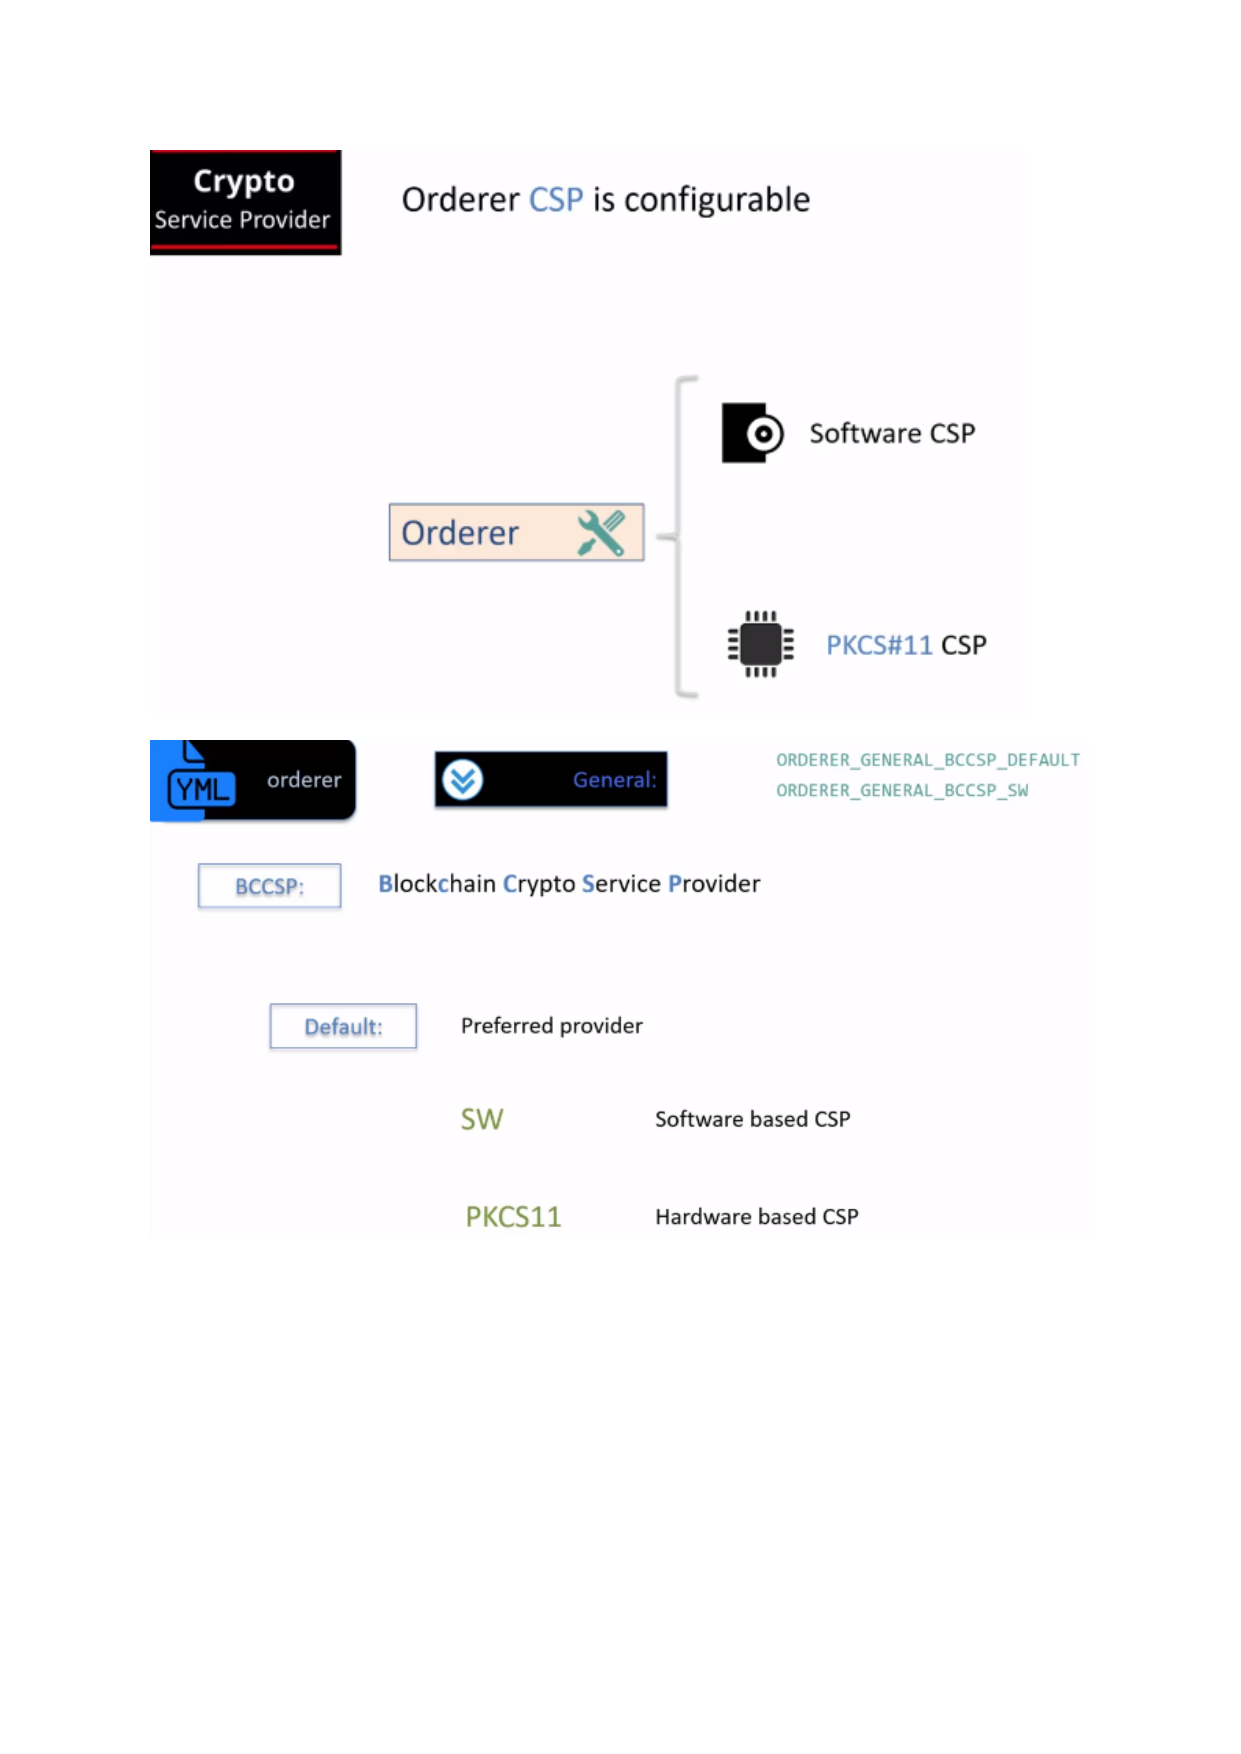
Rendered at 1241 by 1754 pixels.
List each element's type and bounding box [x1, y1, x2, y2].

picture [150, 740, 1091, 1238]
picture [150, 150, 1027, 716]
